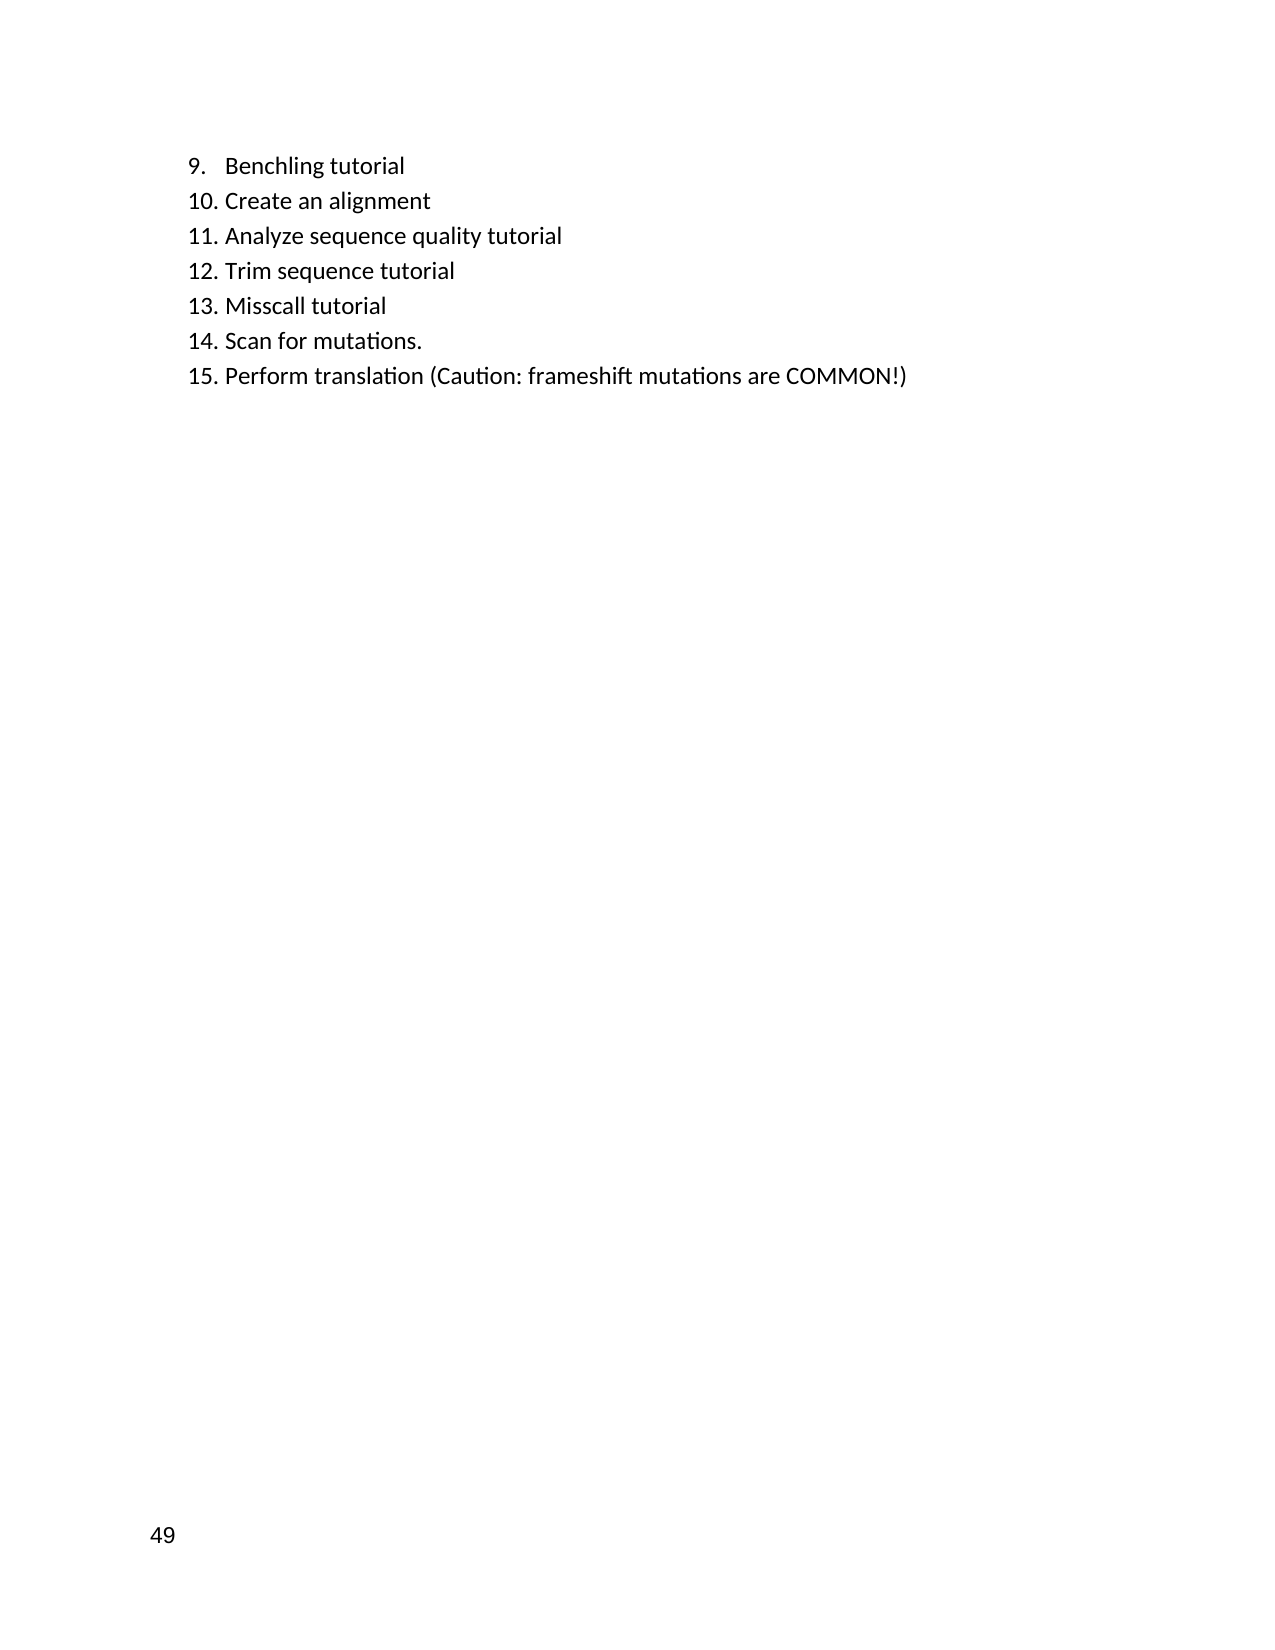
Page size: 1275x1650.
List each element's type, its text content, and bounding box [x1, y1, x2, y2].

list Benchling tutorial [187, 150, 1125, 181]
list Scan for mutations. [187, 325, 1125, 356]
list Perform translation (Caution: frameshift mutations are COMMON!) [187, 360, 1125, 391]
list Misscall tutorial [187, 290, 1125, 321]
list Analyze sequence quality tutorial [187, 220, 1125, 251]
list Create an alignment [187, 185, 1125, 216]
list Trim sequence tutorial [187, 255, 1125, 286]
